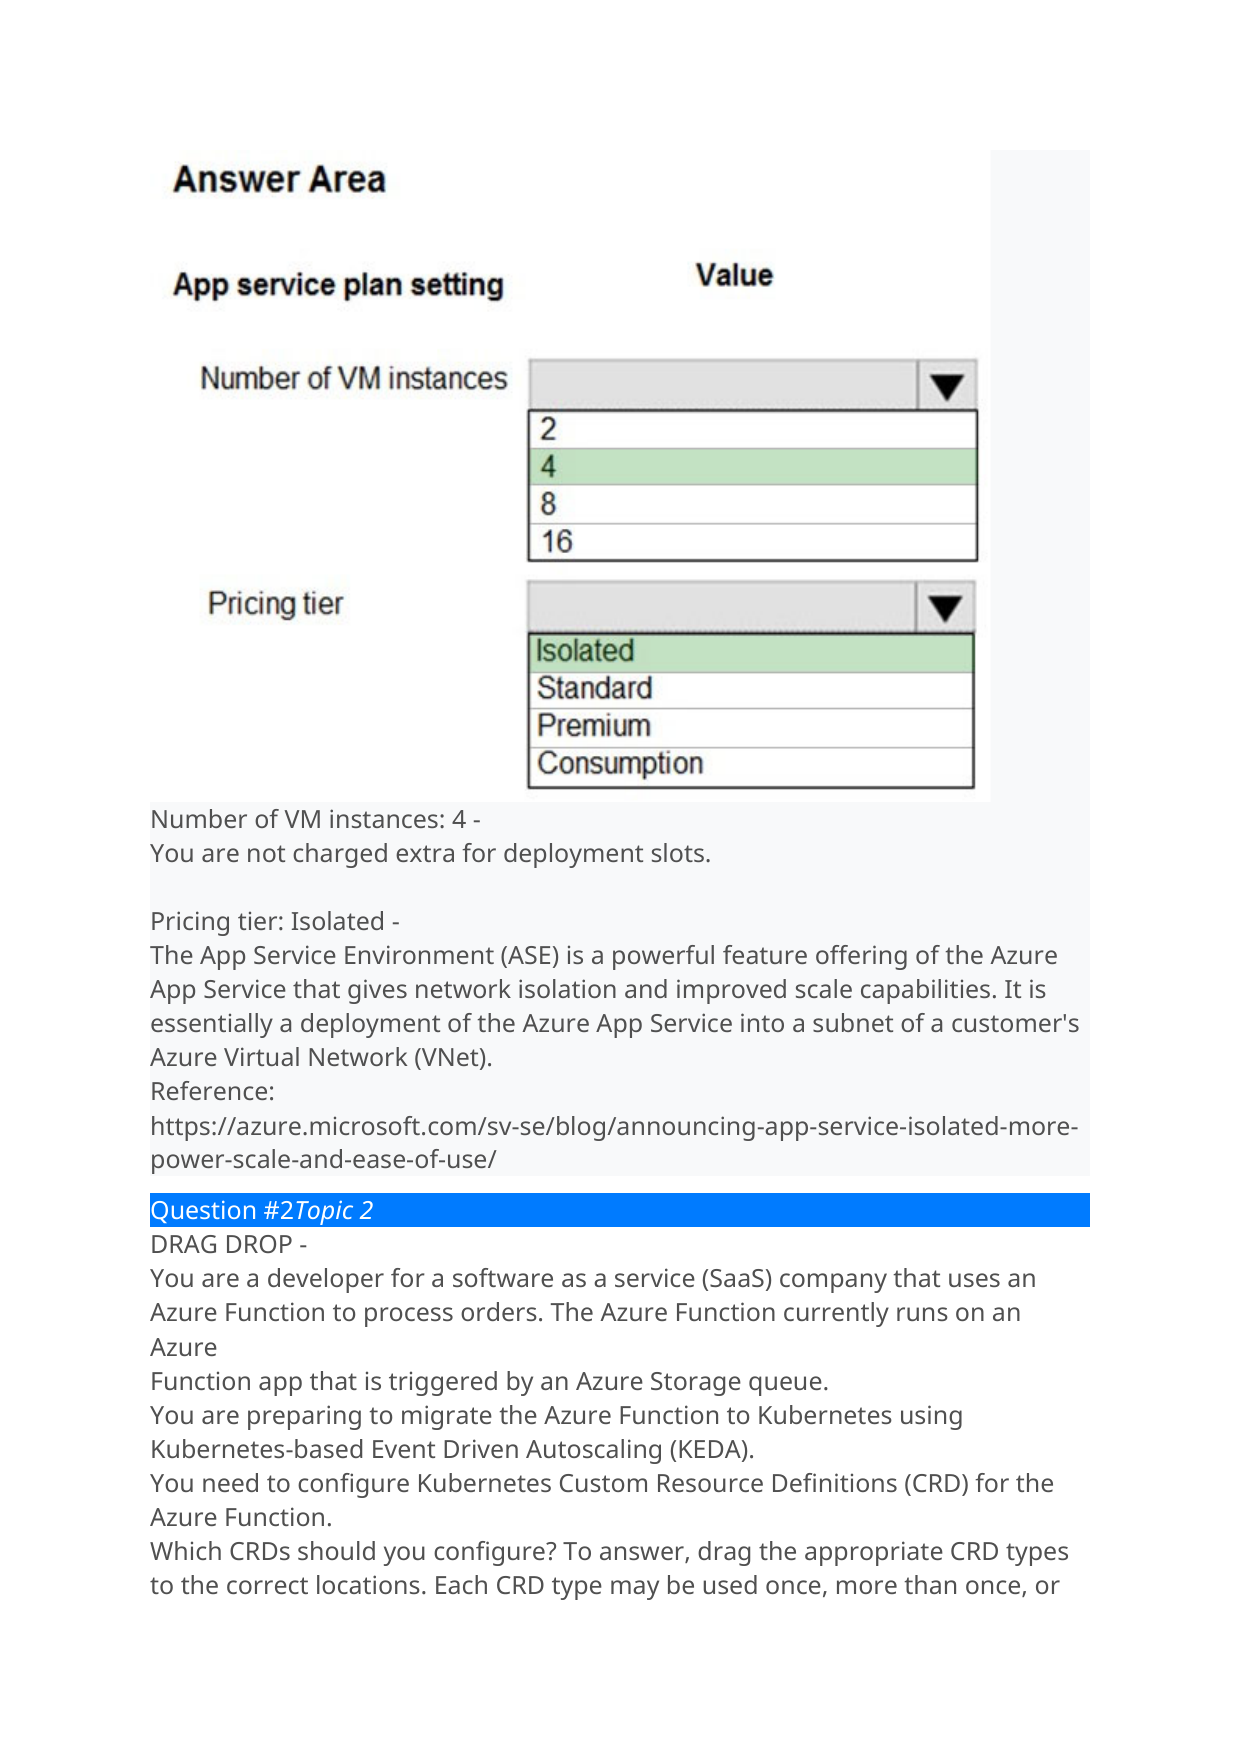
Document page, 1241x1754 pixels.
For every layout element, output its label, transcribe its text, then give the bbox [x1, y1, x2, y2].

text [150, 1227, 1090, 1602]
text Question #2Topic 2 [150, 1193, 1090, 1227]
picture [150, 150, 991, 802]
